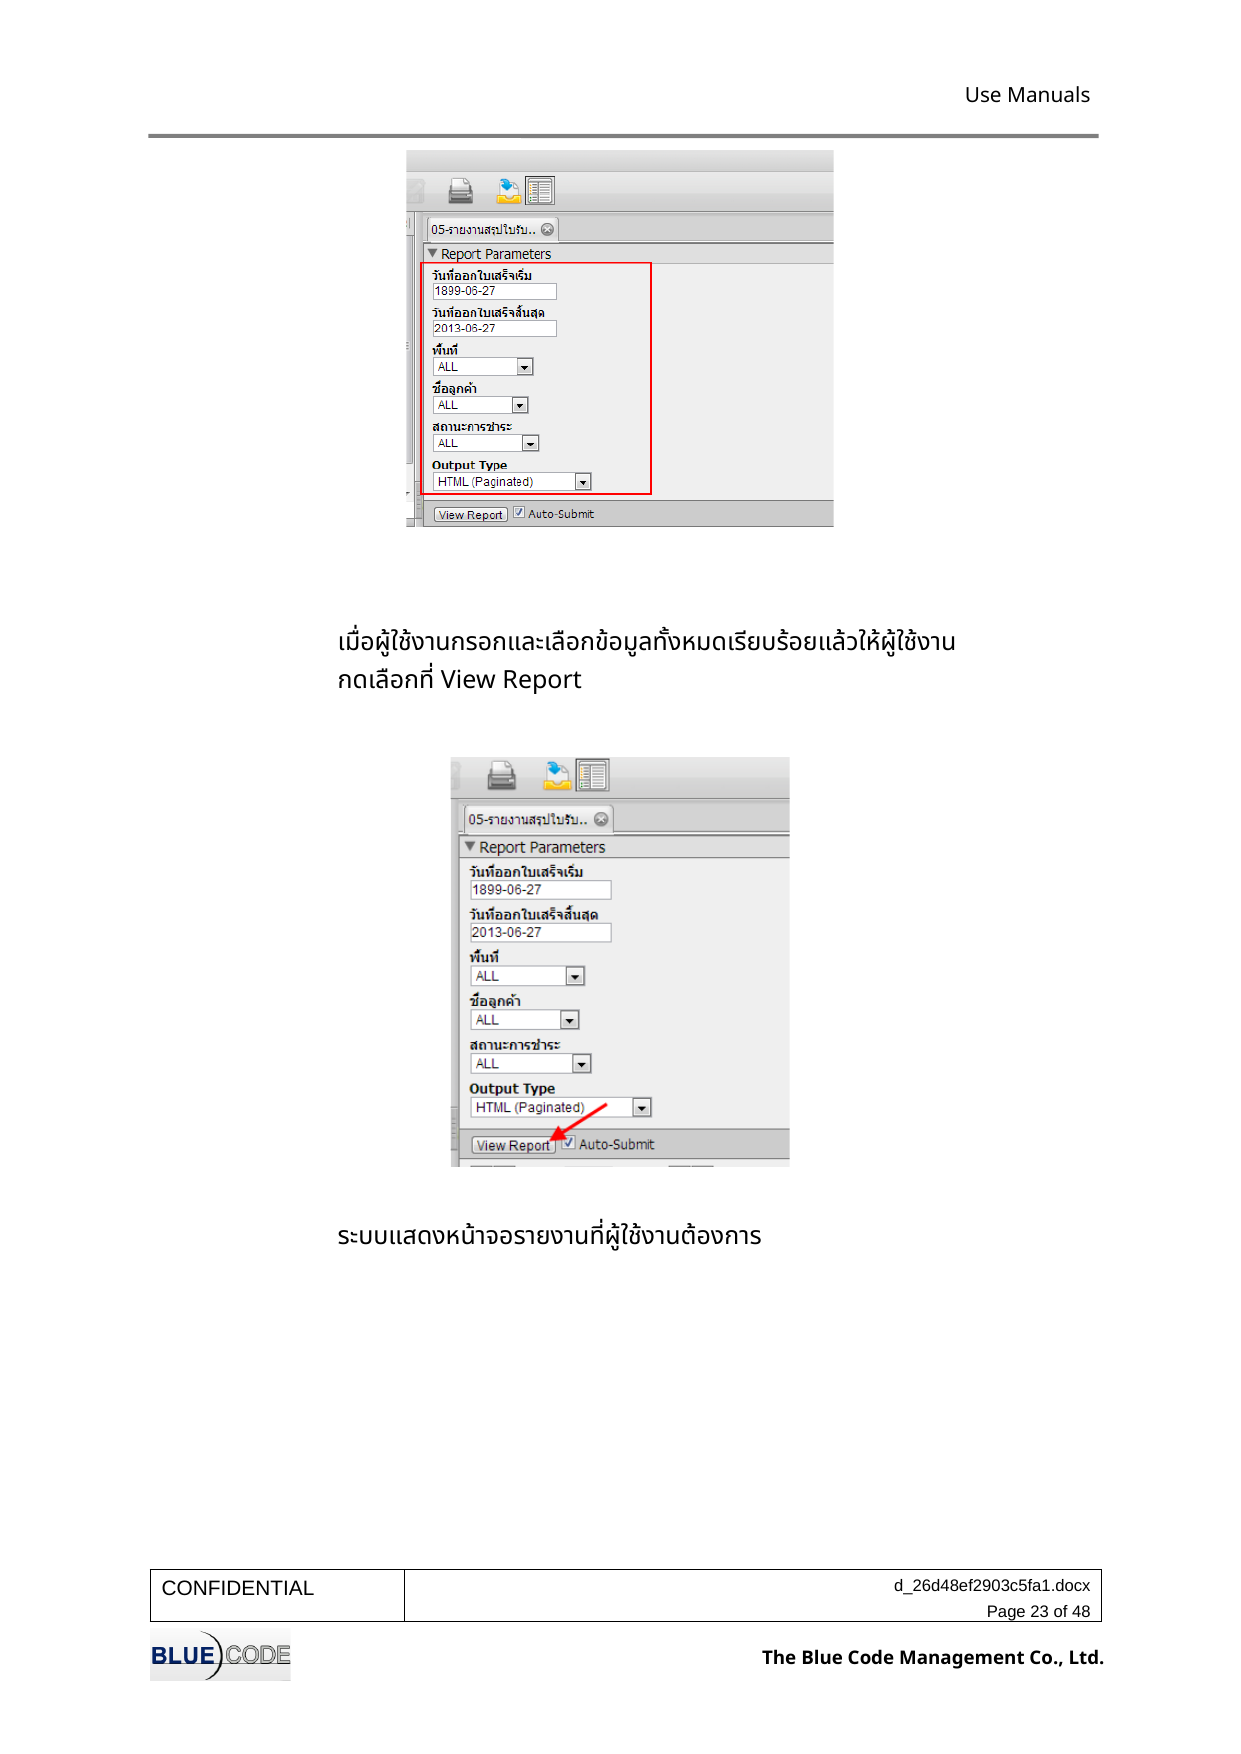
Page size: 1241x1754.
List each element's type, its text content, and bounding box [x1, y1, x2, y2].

list ระบบแสดงหน้าจอรายงานที่ผู้ใช้งานต้องการ [337, 1218, 1090, 1256]
list กดเลือกที่ View Report [337, 662, 1090, 700]
picture [450, 757, 790, 1167]
picture [406, 150, 834, 527]
picture [150, 1628, 291, 1681]
list เมื่อผู้ใช้งานกรอกและเลือกข้อมูลทั้งหมดเรียบร้อยแล้วให้ผู้ใช้งาน [337, 624, 1090, 662]
